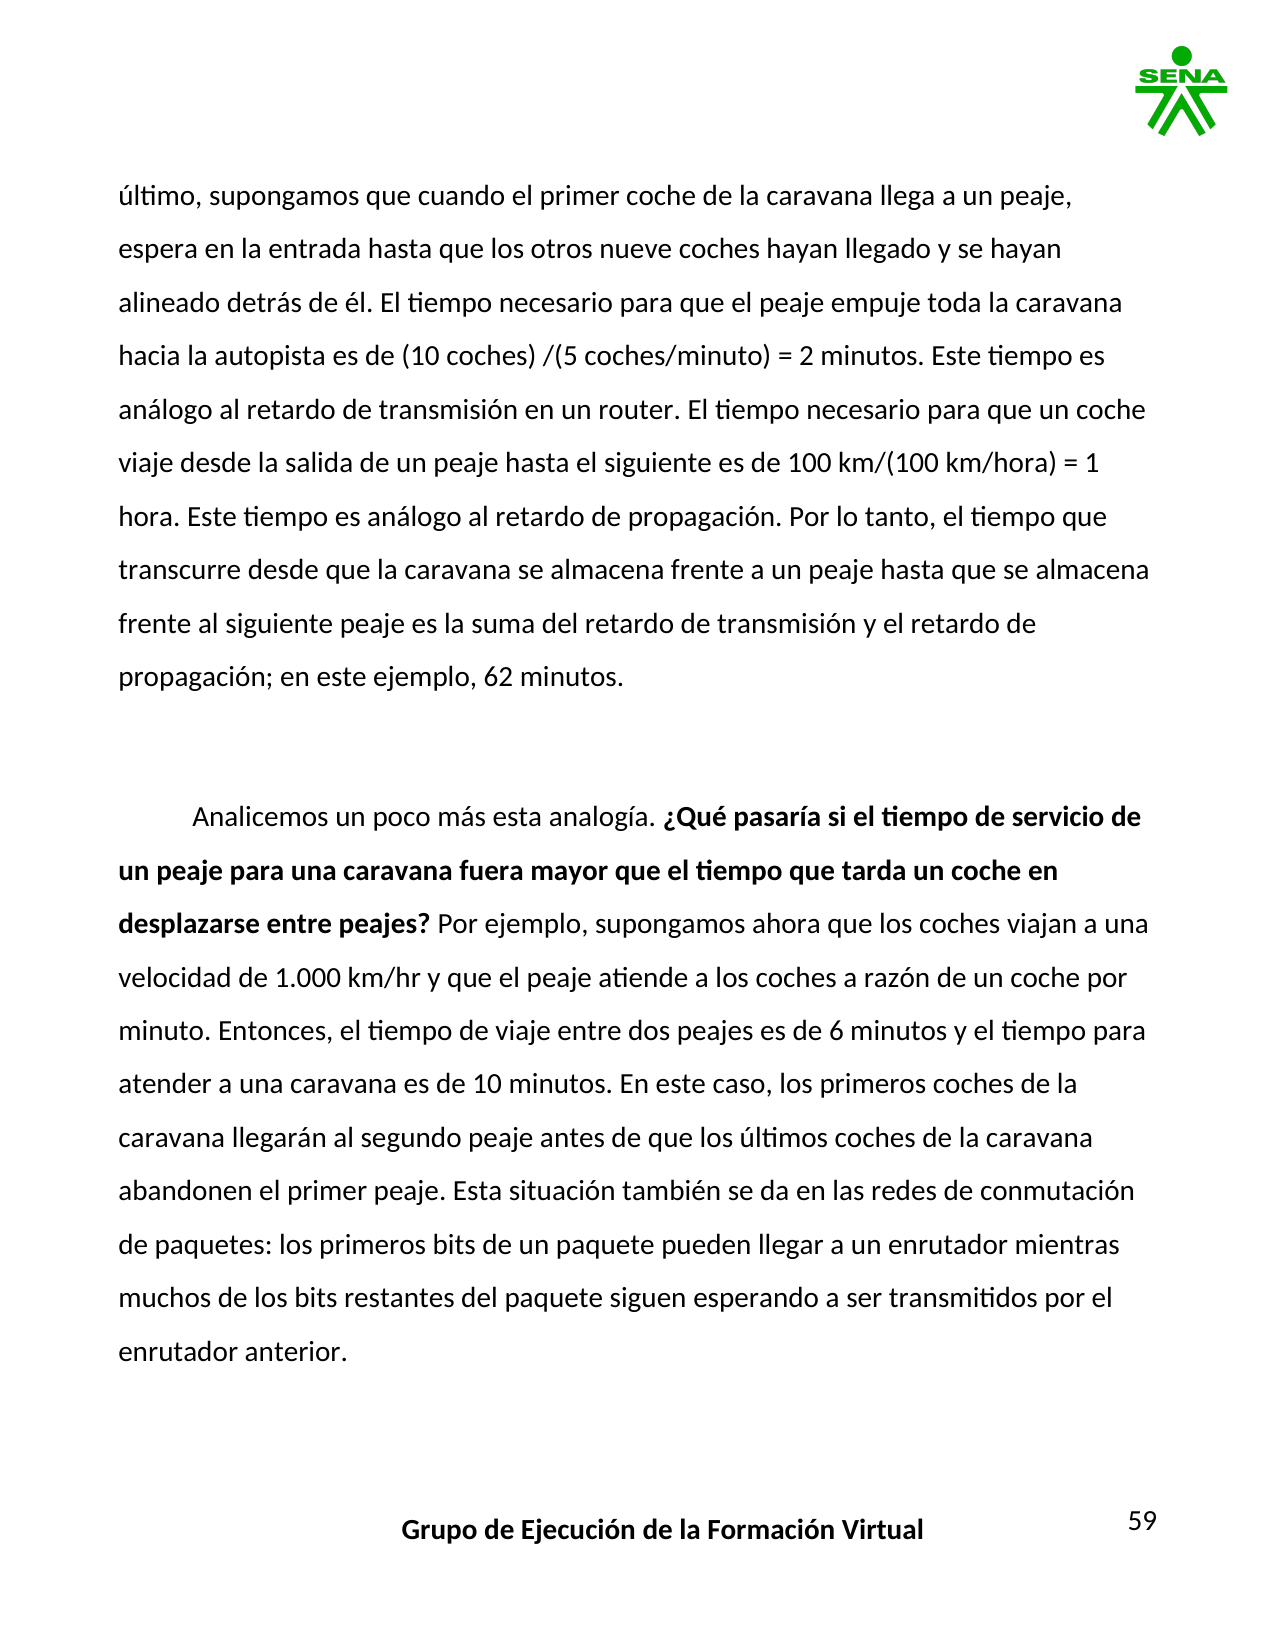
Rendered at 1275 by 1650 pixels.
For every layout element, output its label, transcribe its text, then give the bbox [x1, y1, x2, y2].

picture [1135, 46, 1228, 136]
text Analicemos un poco más esta analogía. ¿Qué pasaría si el tiempo de servicio de un peaje para una caravana fuera mayor que el tiempo que tarda un coche en desplazarse entre peajes? Por ejemplo, supongamos ahora que los coches viajan a una velocidad de 1.000 km/hr y que el peaje atiende a los coches a razón de un coche por minuto. Entonces, el tiempo de viaje entre dos peajes es de 6 minutos y el tiempo para atender a una caravana es de 10 minutos. En este caso, los primeros coches de la caravana llegarán al segundo peaje antes de que los últimos coches de la caravana abandonen el primer peaje. Esta situación también se da en las redes de conmutación de paquetes: los primeros bits de un paquete pueden llegar a un enrutador mientras muchos de los bits restantes del paquete siguen esperando a ser transmitidos por el enrutador anterior. [118, 798, 1157, 1368]
